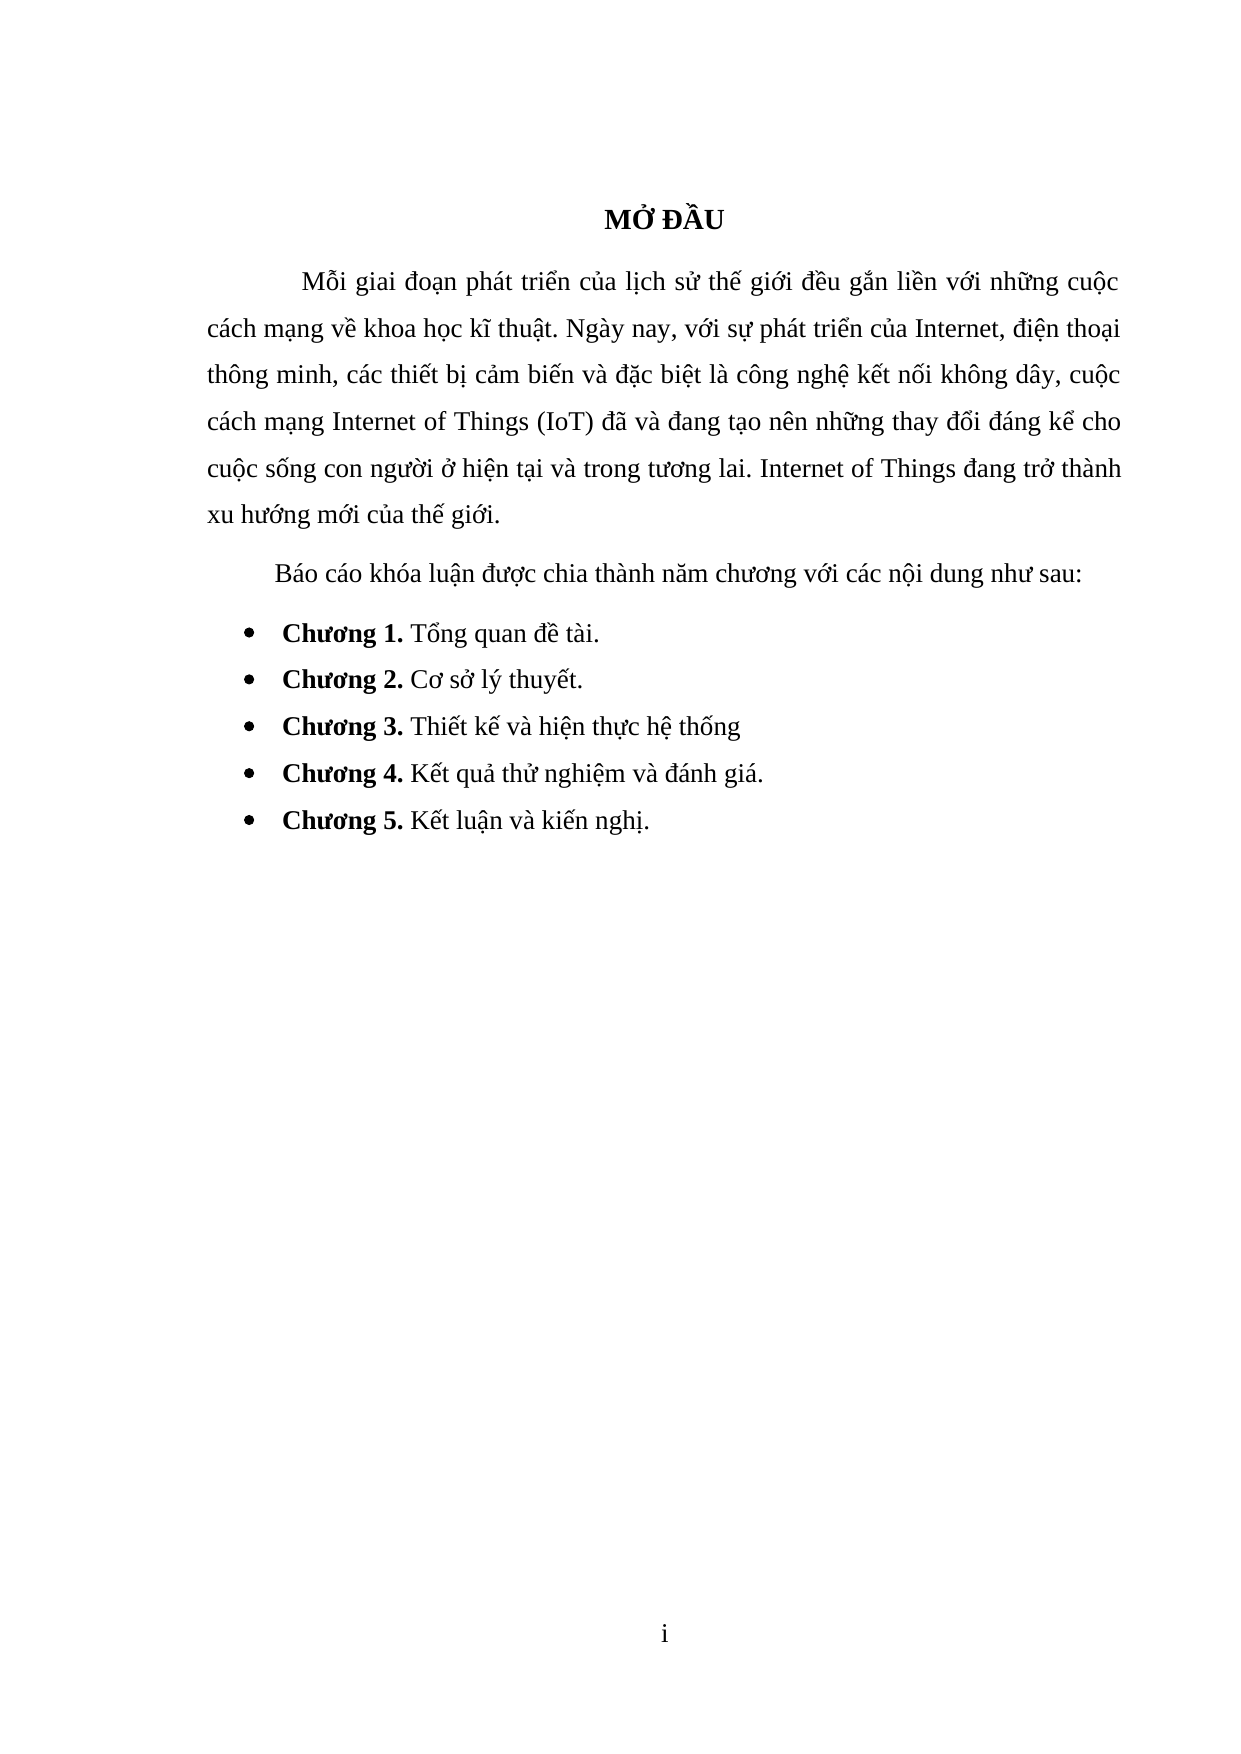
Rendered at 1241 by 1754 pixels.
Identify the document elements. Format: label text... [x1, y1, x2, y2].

list Chương 5. Kết luận và kiến nghị. [244, 804, 1122, 835]
list Chương 1. Tổng quan đề tài. [244, 617, 1122, 648]
list Chương 3. Thiết kế và hiện thực hệ thống [244, 710, 1122, 742]
list Chương 4. Kết quả thử nghiệm và đánh giá. [244, 757, 1122, 788]
text Báo cáo khóa luận được chia thành năm chương với các nội dung như sau: [207, 557, 1122, 589]
list Chương 2. Cơ sở lý thuyết. [244, 663, 1122, 695]
text Mỗi giai đoạn phát triển của lịch sử thế giới đều gắn liền với những cuộc cách mạng về khoa học kĩ thuật. Ngày nay, với sự phát triển của Internet, điện thoại thông minh, các thiết bị cảm biến và đặc biệt là công nghệ kết nối không dây, cuộc cách mạng Internet of Things (IoT) đã và đang tạo nên những thay đổi đáng kể cho cuộc sống con người ở hiện tại và trong tương lai. Internet of Things đang trở thành xu hướng mới của thế giới. [207, 265, 1122, 529]
subtitle MỞ ĐẦU [207, 202, 1122, 236]
